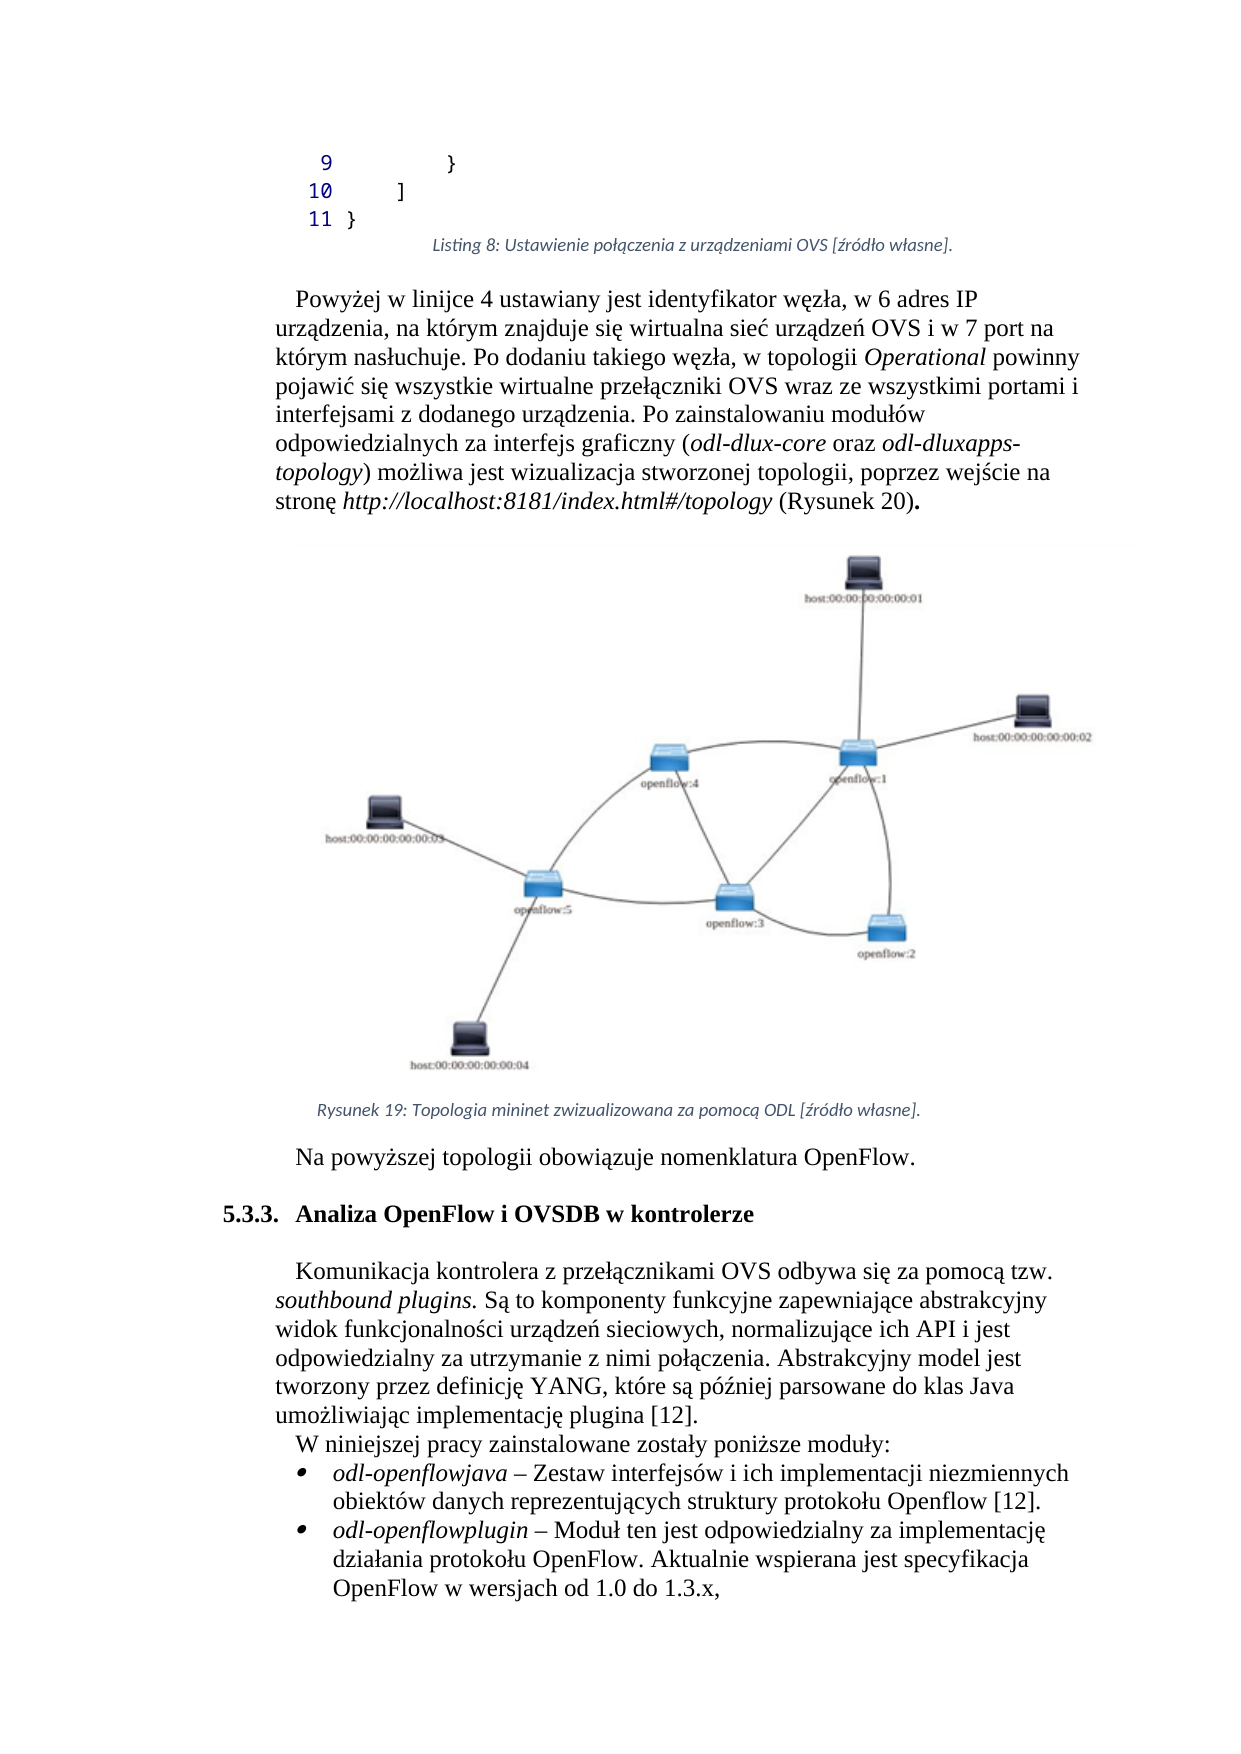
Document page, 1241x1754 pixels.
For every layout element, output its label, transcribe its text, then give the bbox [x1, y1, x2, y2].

list Listing 8: Ustawienie połączenia z urządzeniami OVS [źródło własne]. [275, 233, 1093, 256]
text 10 ] [295, 176, 1093, 204]
text 9 } [295, 148, 1093, 176]
picture [295, 543, 1135, 1099]
list Komunikacja kontrolera z przełącznikami OVS odbywa się za pomocą tzw. southbound plugins. Są to komponenty funkcyjne zapewniające abstrakcyjny widok funkcjonalności urządzeń sieciowych, normalizujące ich API i jest odpowiedzialny za utrzymanie z nimi połączenia. Abstrakcyjny model jest tworzony przez definicję YANG, które są później parsowane do klas Java umożliwiając implementację plugina [12]. [275, 1256, 1093, 1429]
list Powyżej w linijce 4 ustawiany jest identyfikator węzła, w 6 adres IP urządzenia, na którym znajduje się wirtualna sieć urządzeń OVS i w 7 port na którym nasłuchuje. Po dodaniu takiego węzła, w topologii Operational powinny pojawić się wszystkie wirtualne przełączniki OVS wraz ze wszystkimi portami i interfejsami z dodanego urządzenia. Po zainstalowaniu modułów odpowiedzialnych za interfejs graficzny (odl-dlux-core oraz odl-dluxapps-topology) możliwa jest wizualizacja stworzonej topologii, poprzez wejście na stronę http://localhost:8181/index.html#/topology (Rysunek 20). [275, 284, 1093, 514]
text Rysunek : Topologia mininet zwizualizowana za pomocą ODL [źródło własne]. [148, 1098, 1093, 1121]
list odl-openflowjava – Zestaw interfejsów i ich implementacji niezmiennych obiektów danych reprezentujących struktury protokołu Openflow [12]. [295, 1458, 1093, 1515]
text 11 } [295, 204, 1093, 233]
list odl-openflowplugin – Moduł ten jest odpowiedzialny za implementację działania protokołu OpenFlow. Aktualnie wspierana jest specyfikacja OpenFlow w wersjach od 1.0 do 1.3.x, [295, 1515, 1093, 1601]
list W niniejszej pracy zainstalowane zostały poniższe moduły: [275, 1429, 1093, 1458]
list Na powyższej topologii obowiązuje nomenklatura OpenFlow. [275, 1142, 1093, 1199]
list Analiza OpenFlow i OVSDB w kontrolerze [223, 1199, 1093, 1228]
